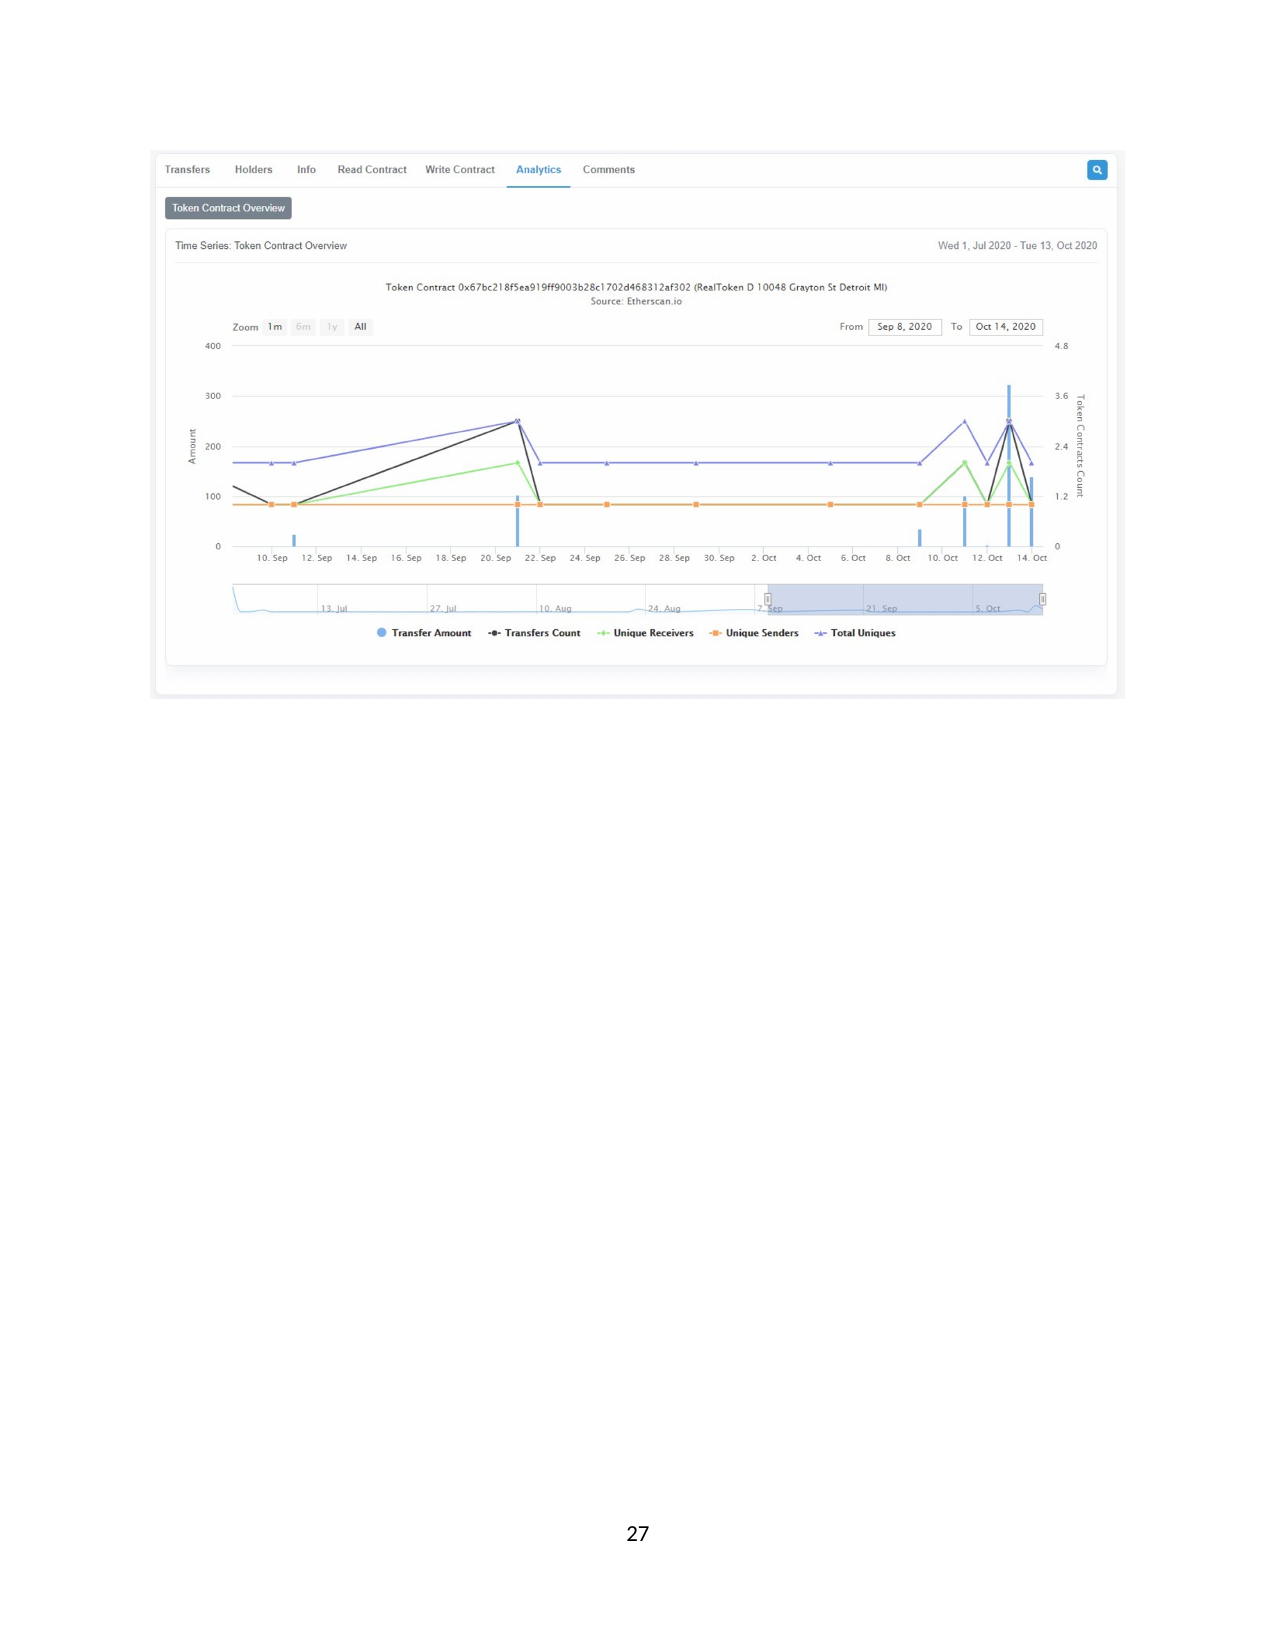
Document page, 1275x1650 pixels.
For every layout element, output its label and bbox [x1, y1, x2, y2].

picture [150, 150, 1125, 699]
